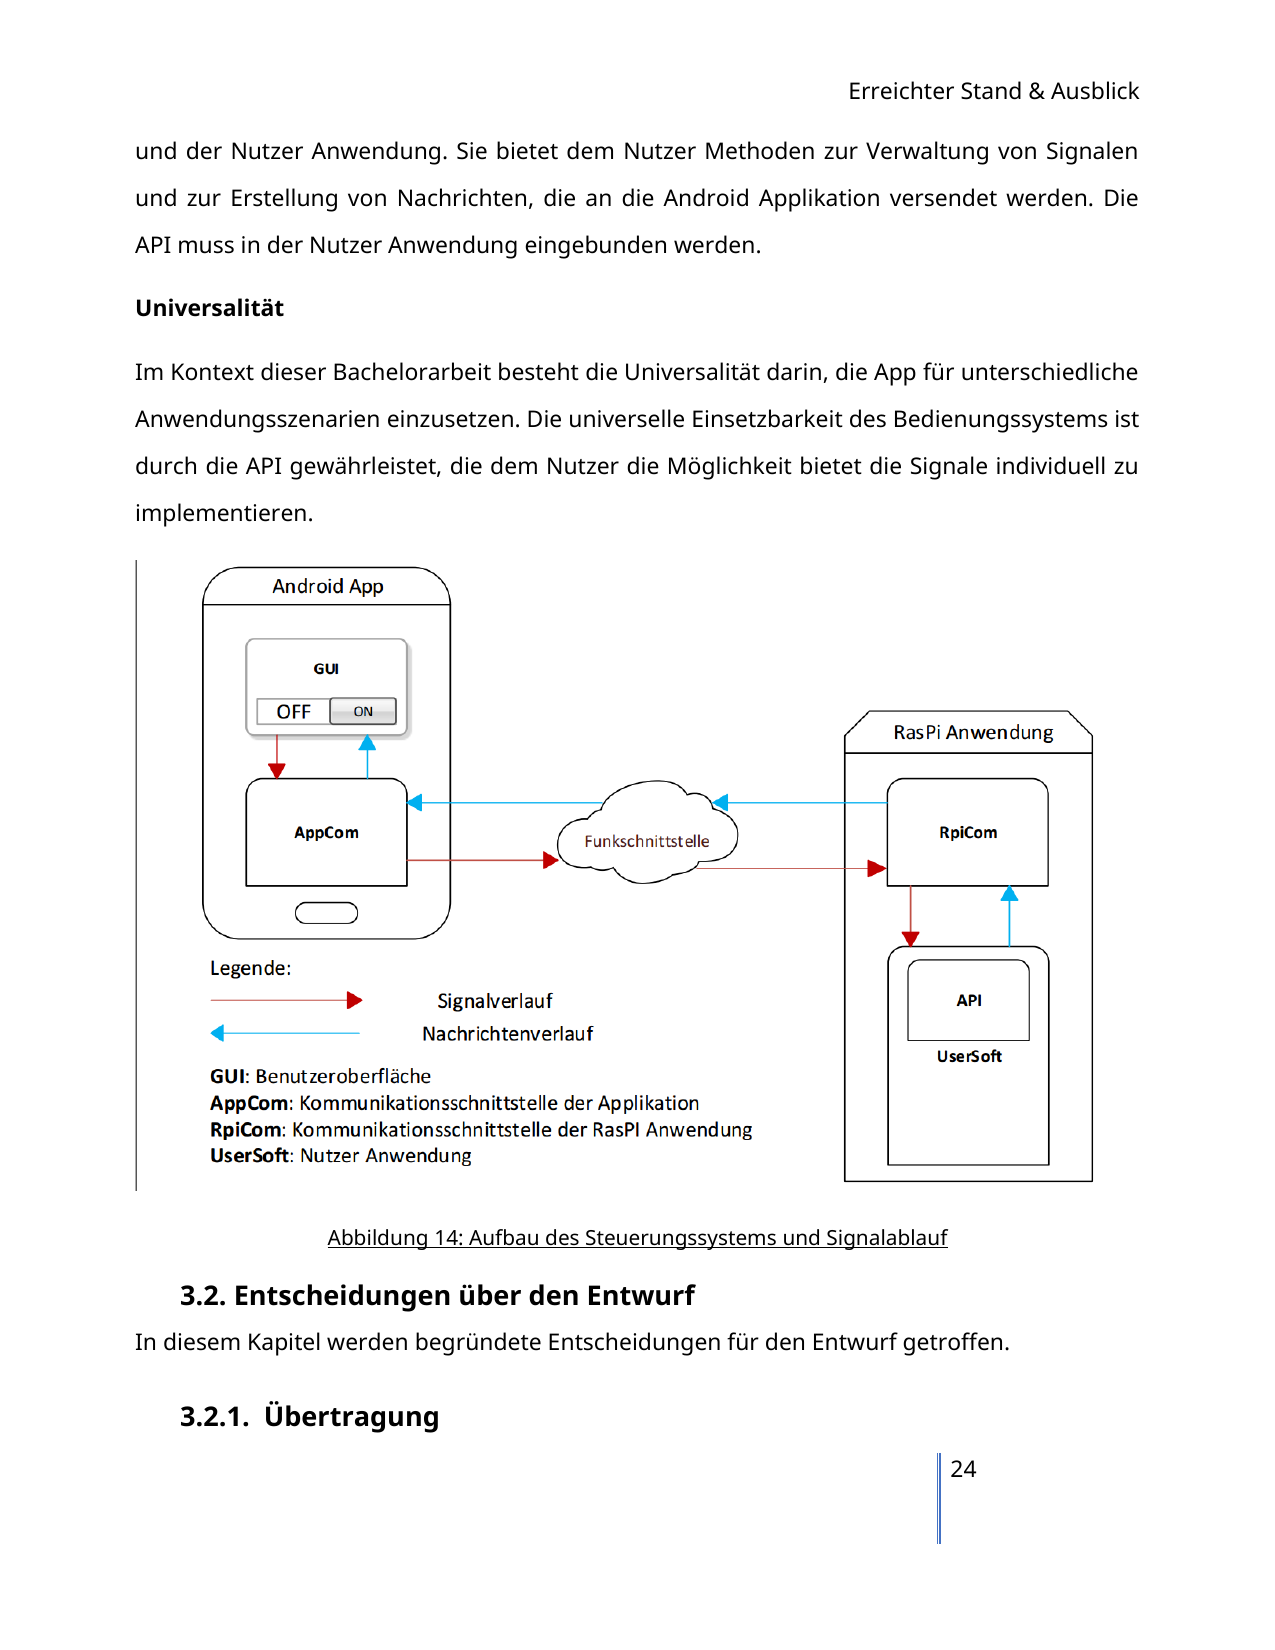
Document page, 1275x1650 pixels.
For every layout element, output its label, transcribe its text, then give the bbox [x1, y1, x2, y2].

subtitle Übertragung [180, 1397, 1140, 1434]
text In diesem Kapitel werden begründete Entscheidungen für den Entwurf getroffen. [135, 1326, 1140, 1357]
subtitle Entscheidungen über den Entwurf [180, 1276, 1140, 1313]
text Im Kontext dieser Bachelorarbeit besteht die Universalität darin, die App für unterschiedliche Anwendungsszenarien einzusetzen. Die universelle Einsetzbarkeit des Bedienungssystems ist durch die API gewährleistet, die dem Nutzer die Möglichkeit bietet die Signale individuell zu implementieren. [135, 356, 1140, 528]
text Universalität [135, 292, 1140, 323]
picture [135, 560, 1103, 1191]
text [135, 135, 1140, 260]
